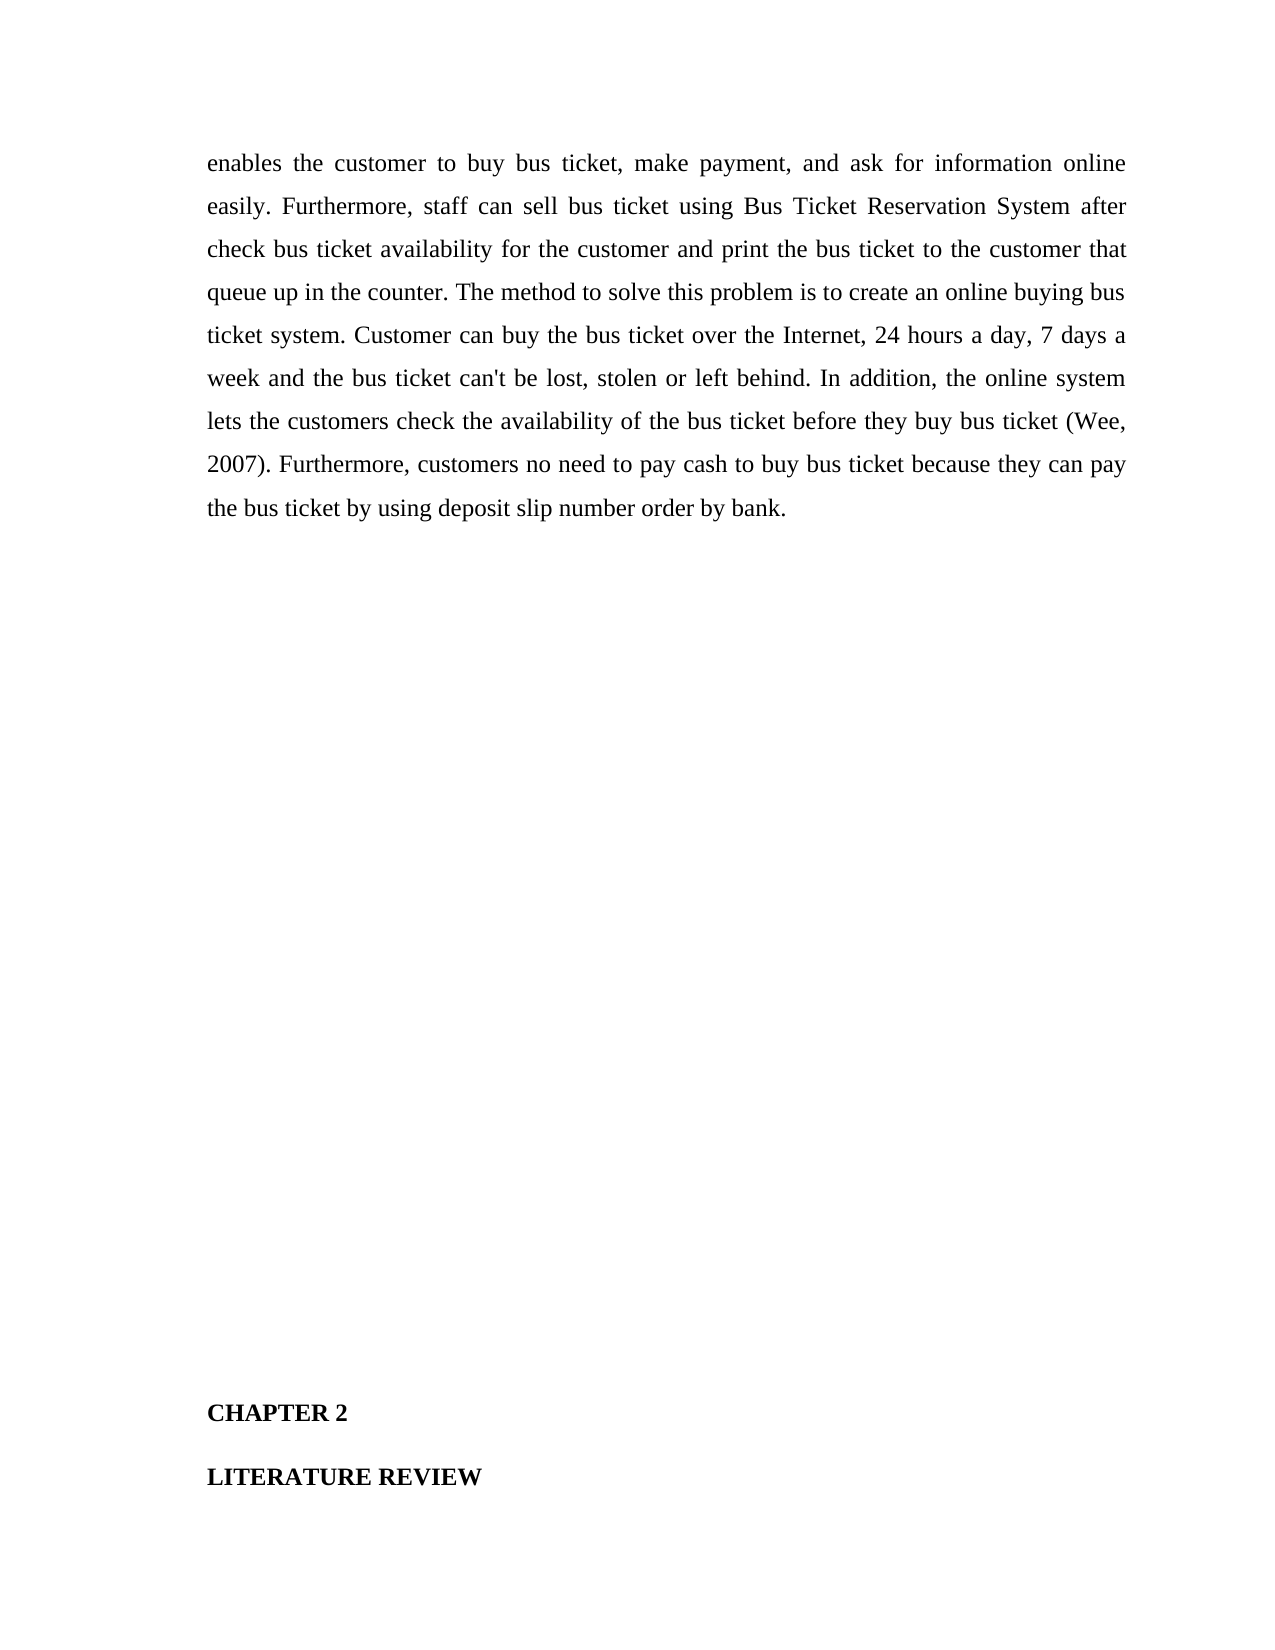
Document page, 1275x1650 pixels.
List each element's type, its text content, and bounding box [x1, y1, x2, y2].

text CHAPTER 2 [207, 1398, 1127, 1427]
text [207, 148, 1127, 521]
text LITERATURE REVIEW [207, 1462, 1127, 1491]
